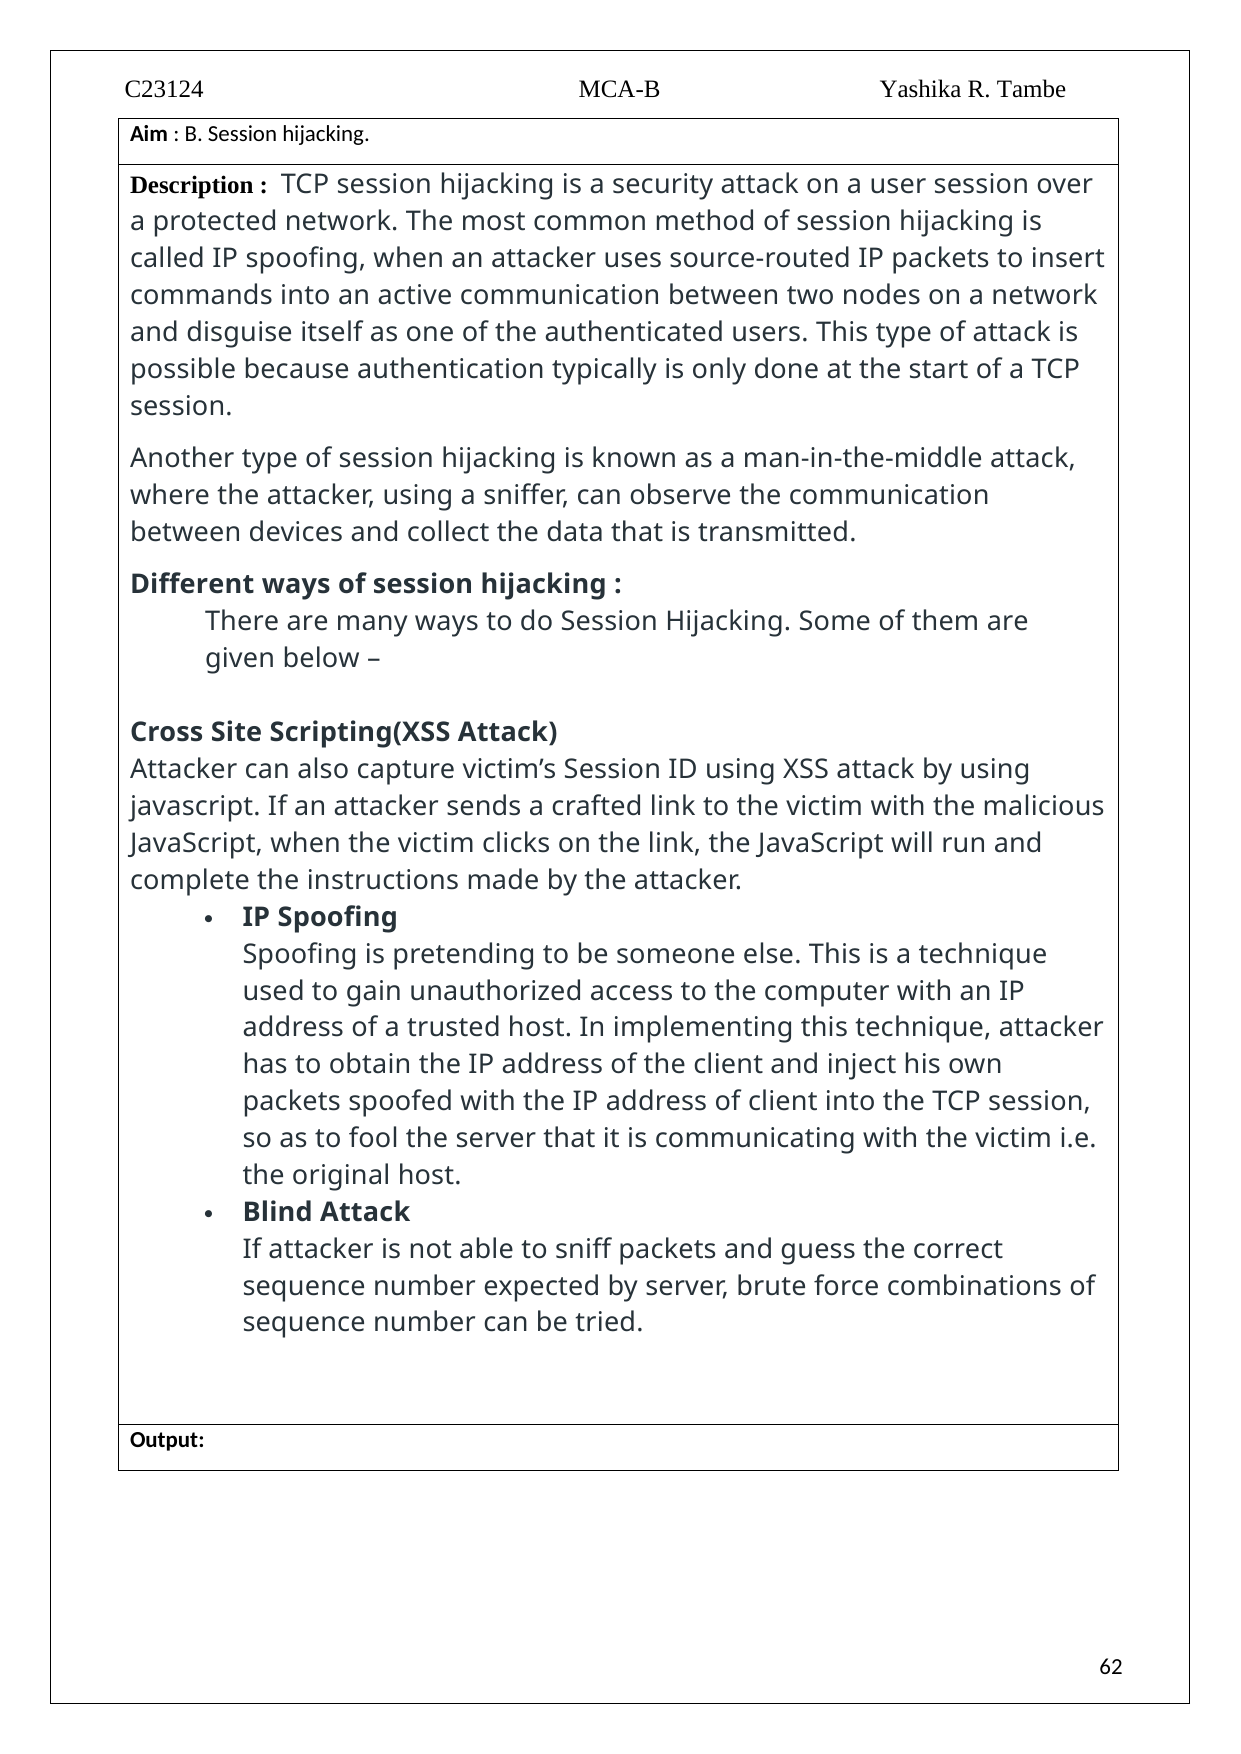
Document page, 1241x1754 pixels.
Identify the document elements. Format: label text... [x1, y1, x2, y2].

table_cell Aim : B. Session hijacking. [119, 119, 1118, 164]
table_cell Description : TCP session hijacking is a security attack on a user session over a protected network. The most common method of session hijacking is called IP spoofing, when an attacker uses source-routed IP packets to insert commands into an active communication between two nodes on a network and disguise itself as one of the authenticated users. This type of attack is possible because authentication typically is only done at the start of a TCP session. Another type of session hijacking is known as a man-in-the-middle attack, where the attacker, using a sniffer, can observe the communication between devices and collect the data that is transmitted. Different ways of session hijacking : There are many ways to do Session Hijacking. Some of them are given below – Cross Site Scripting(XSS Attack) Attacker can also capture victim’s Session ID using XSS attack by using javascript. If an attacker sends a crafted link to the victim with the malicious JavaScript, when the victim clicks on the link, the JavaScript will run and complete the instructions made by the attacker. IP Spoofing Spoofing is pretending to be someone else. This is a technique used to gain unauthorized access to the computer with an IP address of a trusted host. In implementing this technique, attacker has to obtain the IP address of the client and inject his own packets spoofed with the IP address of client into the TCP session, so as to fool the server that it is communicating with the victim i.e. the original host. Blind Attack If attacker is not able to sniff packets and guess the correct sequence number expected by server, brute force combinations of sequence number can be tried. [119, 165, 1118, 1424]
table_cell Output: [119, 1425, 1118, 1469]
